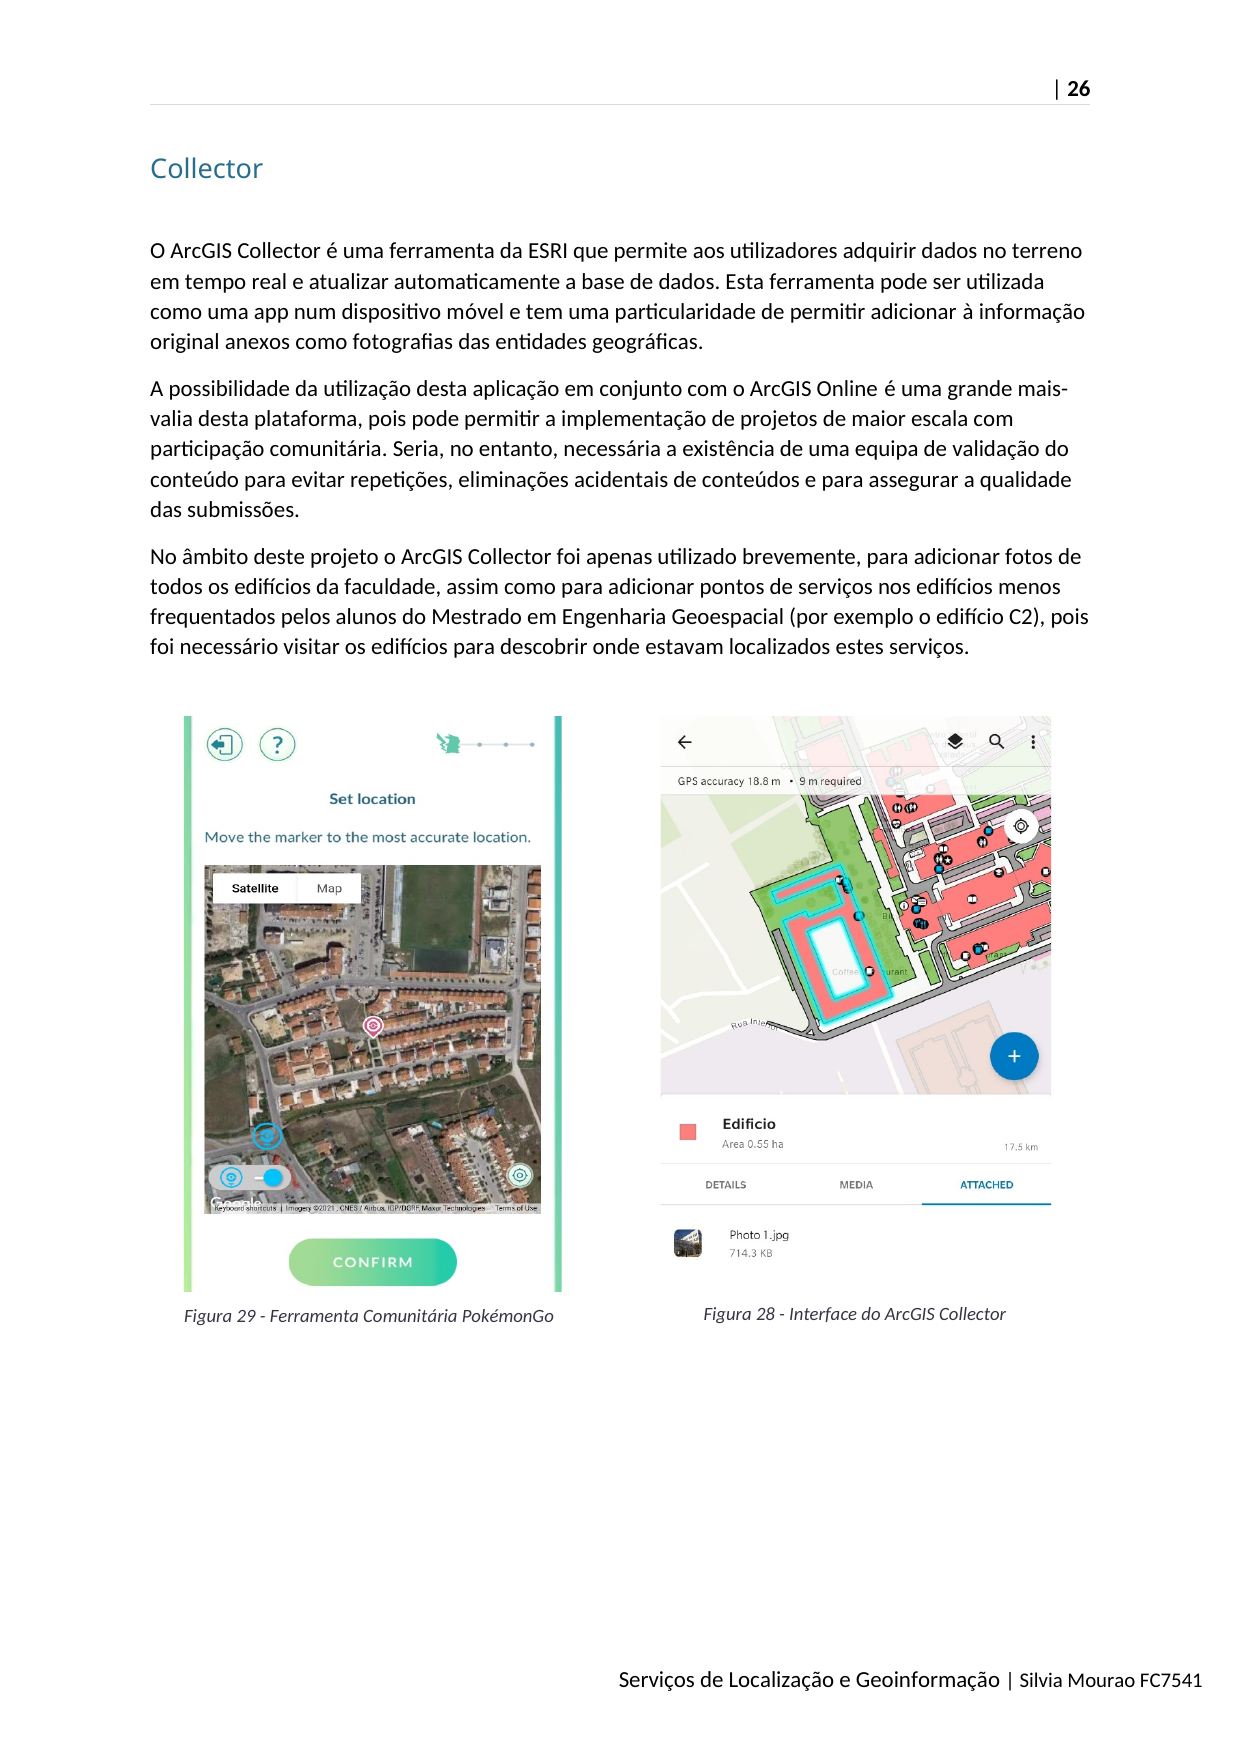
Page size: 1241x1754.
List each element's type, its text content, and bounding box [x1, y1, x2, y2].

subtitle Collector [150, 150, 1090, 187]
text No âmbito deste projeto o ArcGIS Collector foi apenas utilizado brevemente, para adicionar fotos de todos os edifícios da faculdade, assim como para adicionar pontos de serviços nos edifícios menos frequentados pelos alunos do Mestrado em Engenharia Geoespacial (por exemplo o edifício C2), pois foi necessário visitar os edifícios para descobrir onde estavam localizados estes serviços. [150, 542, 1090, 661]
text A possibilidade da utilização desta aplicação em conjunto com o ArcGIS Online é uma grande mais-valia desta plataforma, pois pode permitir a implementação de projetos de maior escala com participação comunitária. Seria, no entanto, necessária a existência de uma equipa de validação do conteúdo para evitar repetições, eliminações acidentais de conteúdos e para assegurar a qualidade das submissões. [150, 374, 1090, 523]
picture [660, 716, 1052, 1292]
text O ArcGIS Collector é uma ferramenta da ESRI que permite aos utilizadores adquirir dados no terreno em tempo real e atualizar automaticamente a base de dados. Esta ferramenta pode ser utilizada como uma app num dispositivo móvel e tem uma particularidade de permitir adicionar à informação original anexos como fotografias das entidades geográficas. [150, 237, 1090, 355]
picture [183, 716, 562, 1292]
